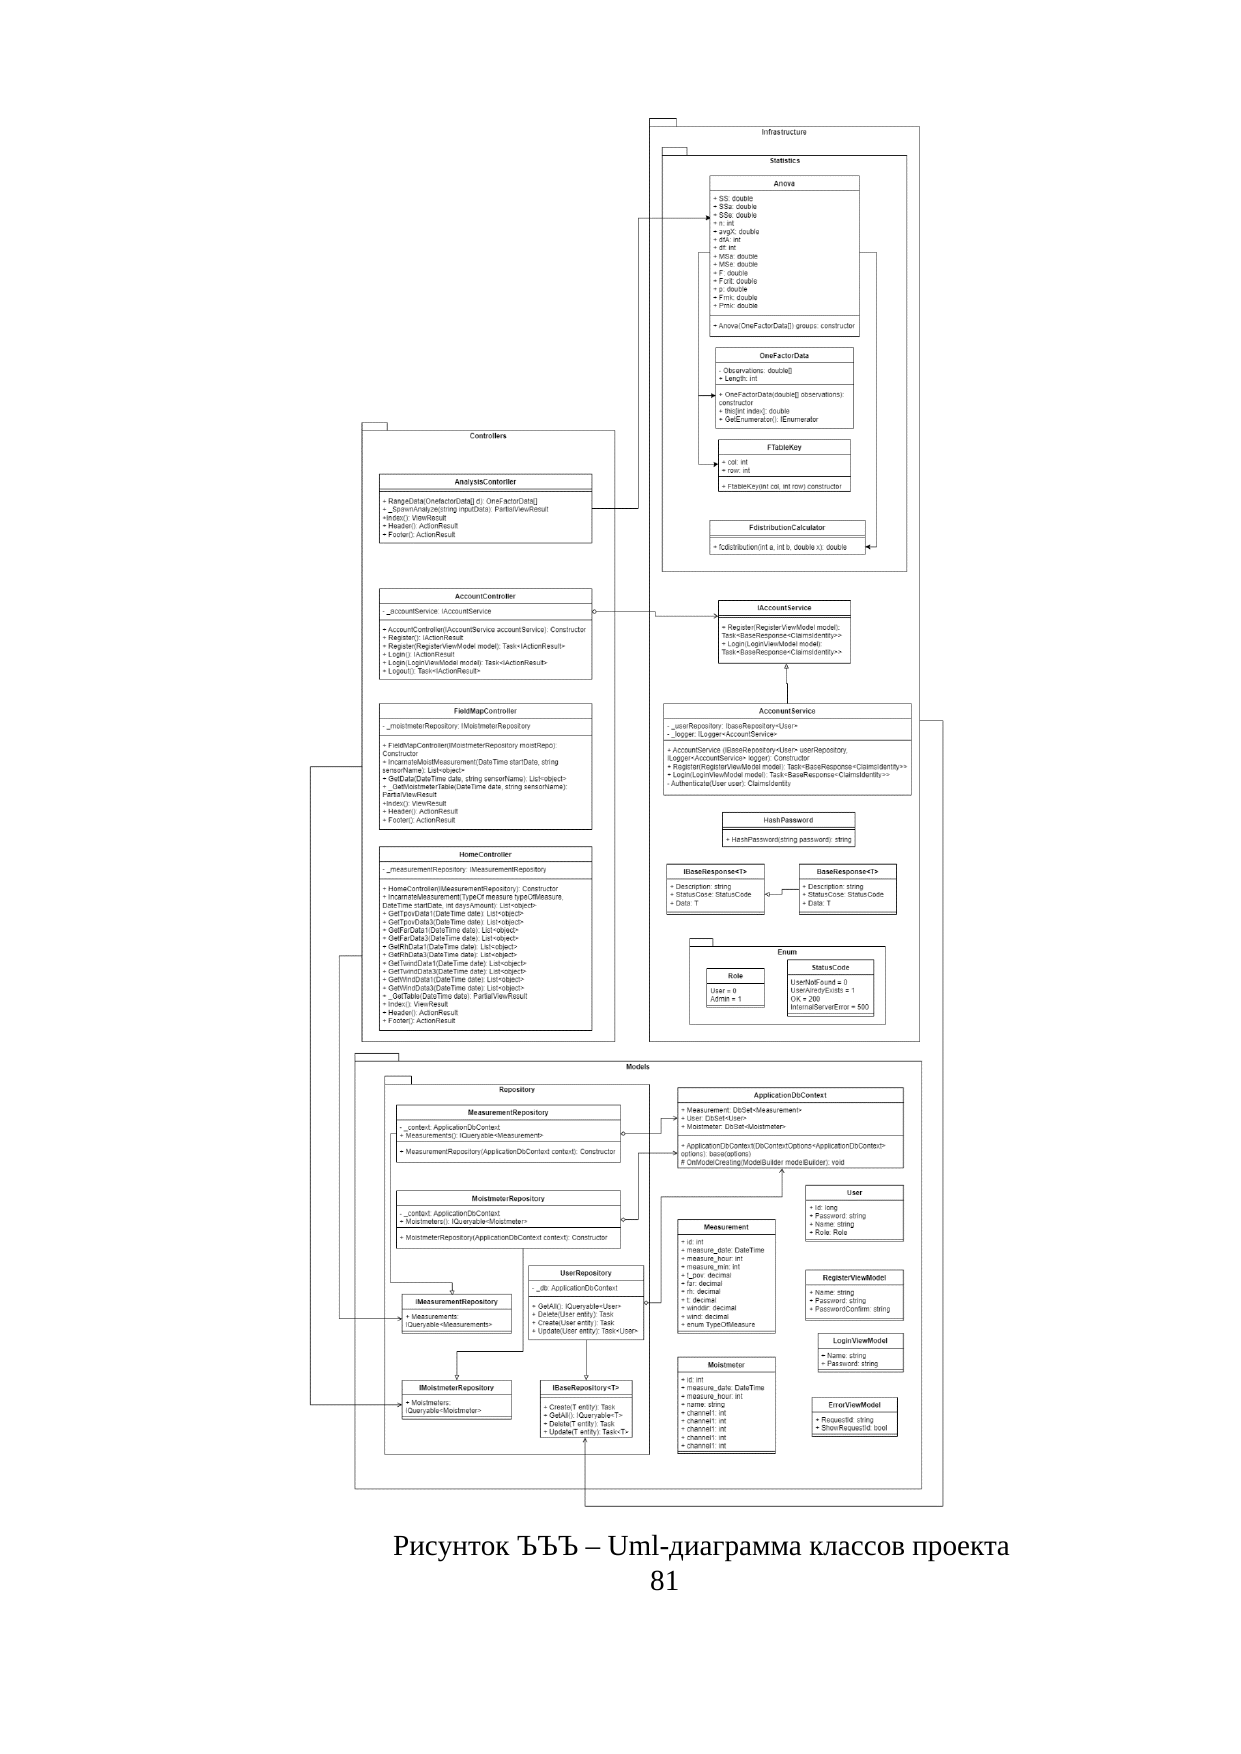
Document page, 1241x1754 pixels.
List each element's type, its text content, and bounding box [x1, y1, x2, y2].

text Рисунток ЪЪЪ – Uml-диаграмма классов проекта [177, 1528, 1152, 1562]
picture [305, 118, 1098, 1512]
